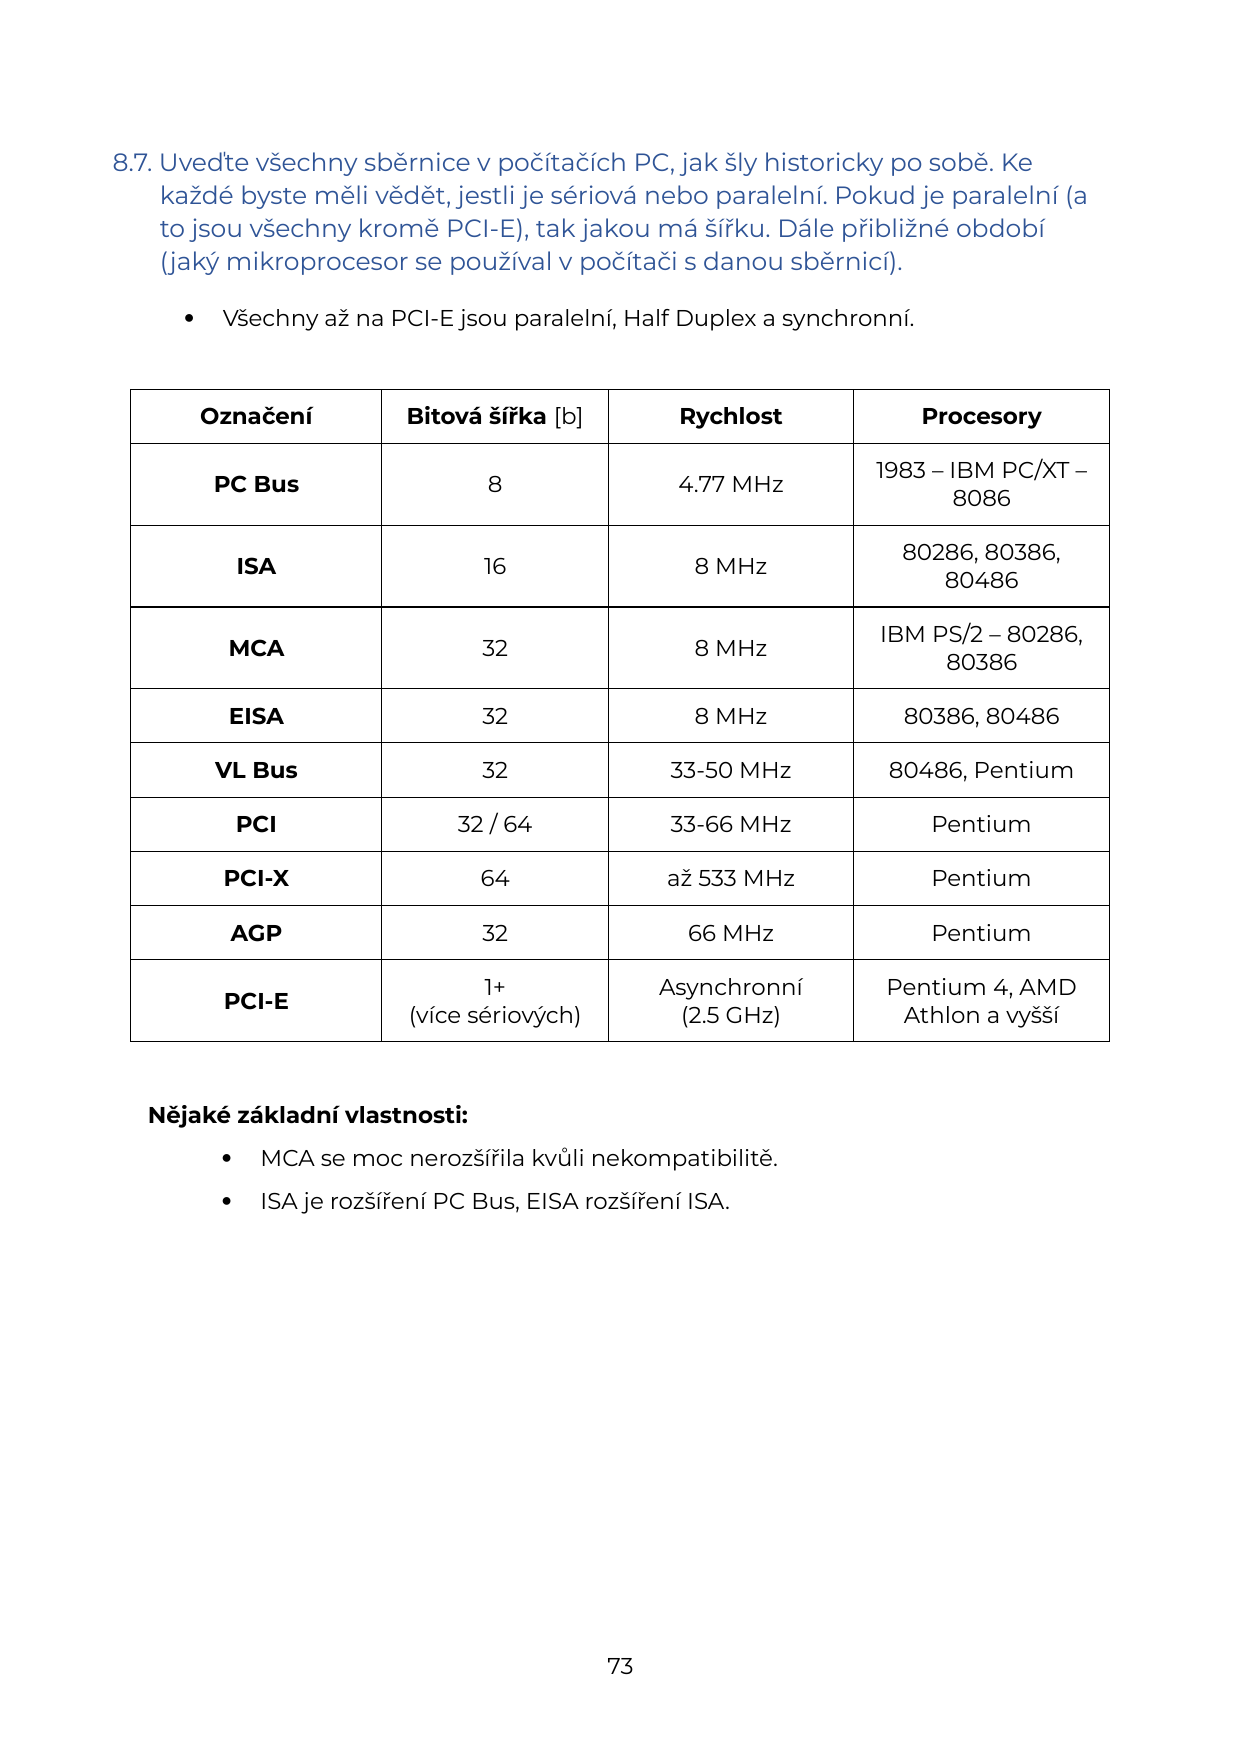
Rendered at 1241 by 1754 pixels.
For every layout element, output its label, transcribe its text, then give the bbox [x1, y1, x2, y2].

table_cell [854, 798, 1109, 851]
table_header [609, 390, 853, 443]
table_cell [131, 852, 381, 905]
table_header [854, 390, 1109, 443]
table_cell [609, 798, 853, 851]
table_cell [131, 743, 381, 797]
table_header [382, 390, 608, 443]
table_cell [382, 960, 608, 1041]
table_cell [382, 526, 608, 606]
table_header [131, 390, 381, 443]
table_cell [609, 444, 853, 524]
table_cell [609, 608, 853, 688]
list MCA se moc nerozšířila kvůli nekompatibilitě. [223, 1144, 1093, 1172]
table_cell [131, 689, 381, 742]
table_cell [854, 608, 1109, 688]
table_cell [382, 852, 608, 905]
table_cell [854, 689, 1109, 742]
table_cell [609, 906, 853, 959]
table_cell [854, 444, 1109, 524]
text Všechny až na PCI-E jsou paralelní, Half Duplex a synchronní. [185, 304, 1093, 332]
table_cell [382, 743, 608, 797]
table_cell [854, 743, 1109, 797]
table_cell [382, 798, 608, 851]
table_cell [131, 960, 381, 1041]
list Nějaké základní vlastnosti: [148, 1102, 1093, 1130]
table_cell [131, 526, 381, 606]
text Uveďte všechny sběrnice v počítačích PC, jak šly historicky po sobě. Ke každé byste měli vědět, jestli je sériová nebo paralelní. Pokud je paralelní (a to jsou všechny kromě PCI-E), tak jakou má šířku. Dále přibližné období (jaký mikroprocesor se používal v počítači s danou sběrnicí). [112, 148, 1093, 277]
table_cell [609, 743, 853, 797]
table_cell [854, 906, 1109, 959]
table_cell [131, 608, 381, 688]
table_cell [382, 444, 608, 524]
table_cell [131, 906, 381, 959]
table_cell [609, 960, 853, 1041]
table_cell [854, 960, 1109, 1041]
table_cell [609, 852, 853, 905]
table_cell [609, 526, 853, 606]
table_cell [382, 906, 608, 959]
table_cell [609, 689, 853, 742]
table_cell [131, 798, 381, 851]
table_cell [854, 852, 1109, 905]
list ISA je rozšíření PC Bus, EISA rozšíření ISA. [223, 1187, 1093, 1215]
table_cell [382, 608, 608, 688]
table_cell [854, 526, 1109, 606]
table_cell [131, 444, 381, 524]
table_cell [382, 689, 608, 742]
